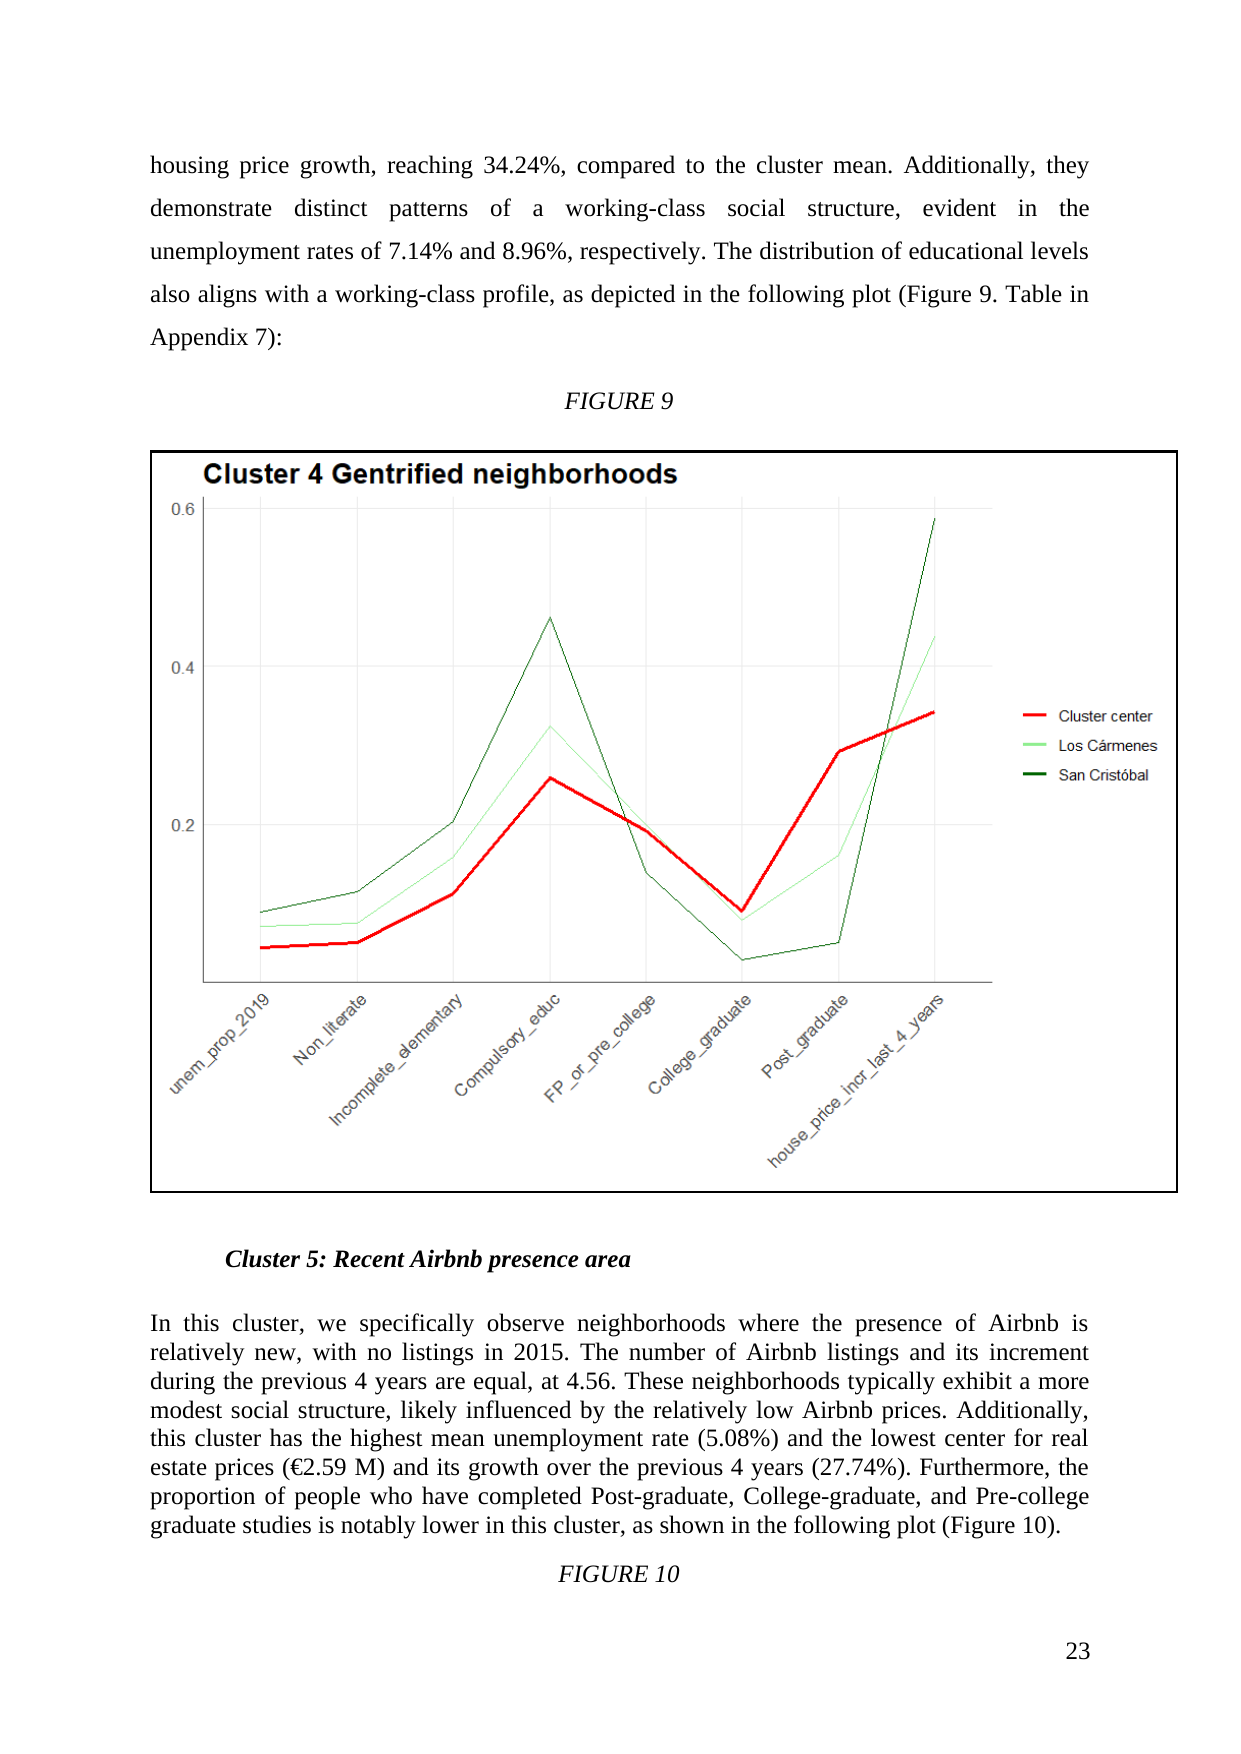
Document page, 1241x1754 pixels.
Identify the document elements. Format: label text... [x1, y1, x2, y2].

text In this cluster, we specifically observe neighborhoods where the presence of Airbnb is relatively new, with no listings in 2015. The number of Airbnb listings and its increment during the previous 4 years are equal, at 4.56. These neighborhoods typically exhibit a more modest social structure, likely influenced by the relatively low Airbnb prices. Additionally, this cluster has the highest mean unemployment rate (5.08%) and the lowest center for real estate prices (€2.59 M) and its growth over the previous 4 years (27.74%). Furthermore, the proportion of people who have completed Post-graduate, College-graduate, and Pre-college graduate studies is notably lower in this cluster, as shown in the following plot (Figure 10). [150, 1308, 1090, 1538]
text FIGURE 9 [150, 386, 1090, 415]
picture [163, 453, 1176, 1177]
subtitle Cluster 5: Recent Airbnb presence area [150, 1244, 1090, 1273]
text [150, 150, 1090, 351]
text FIGURE 10 [150, 1559, 1090, 1588]
